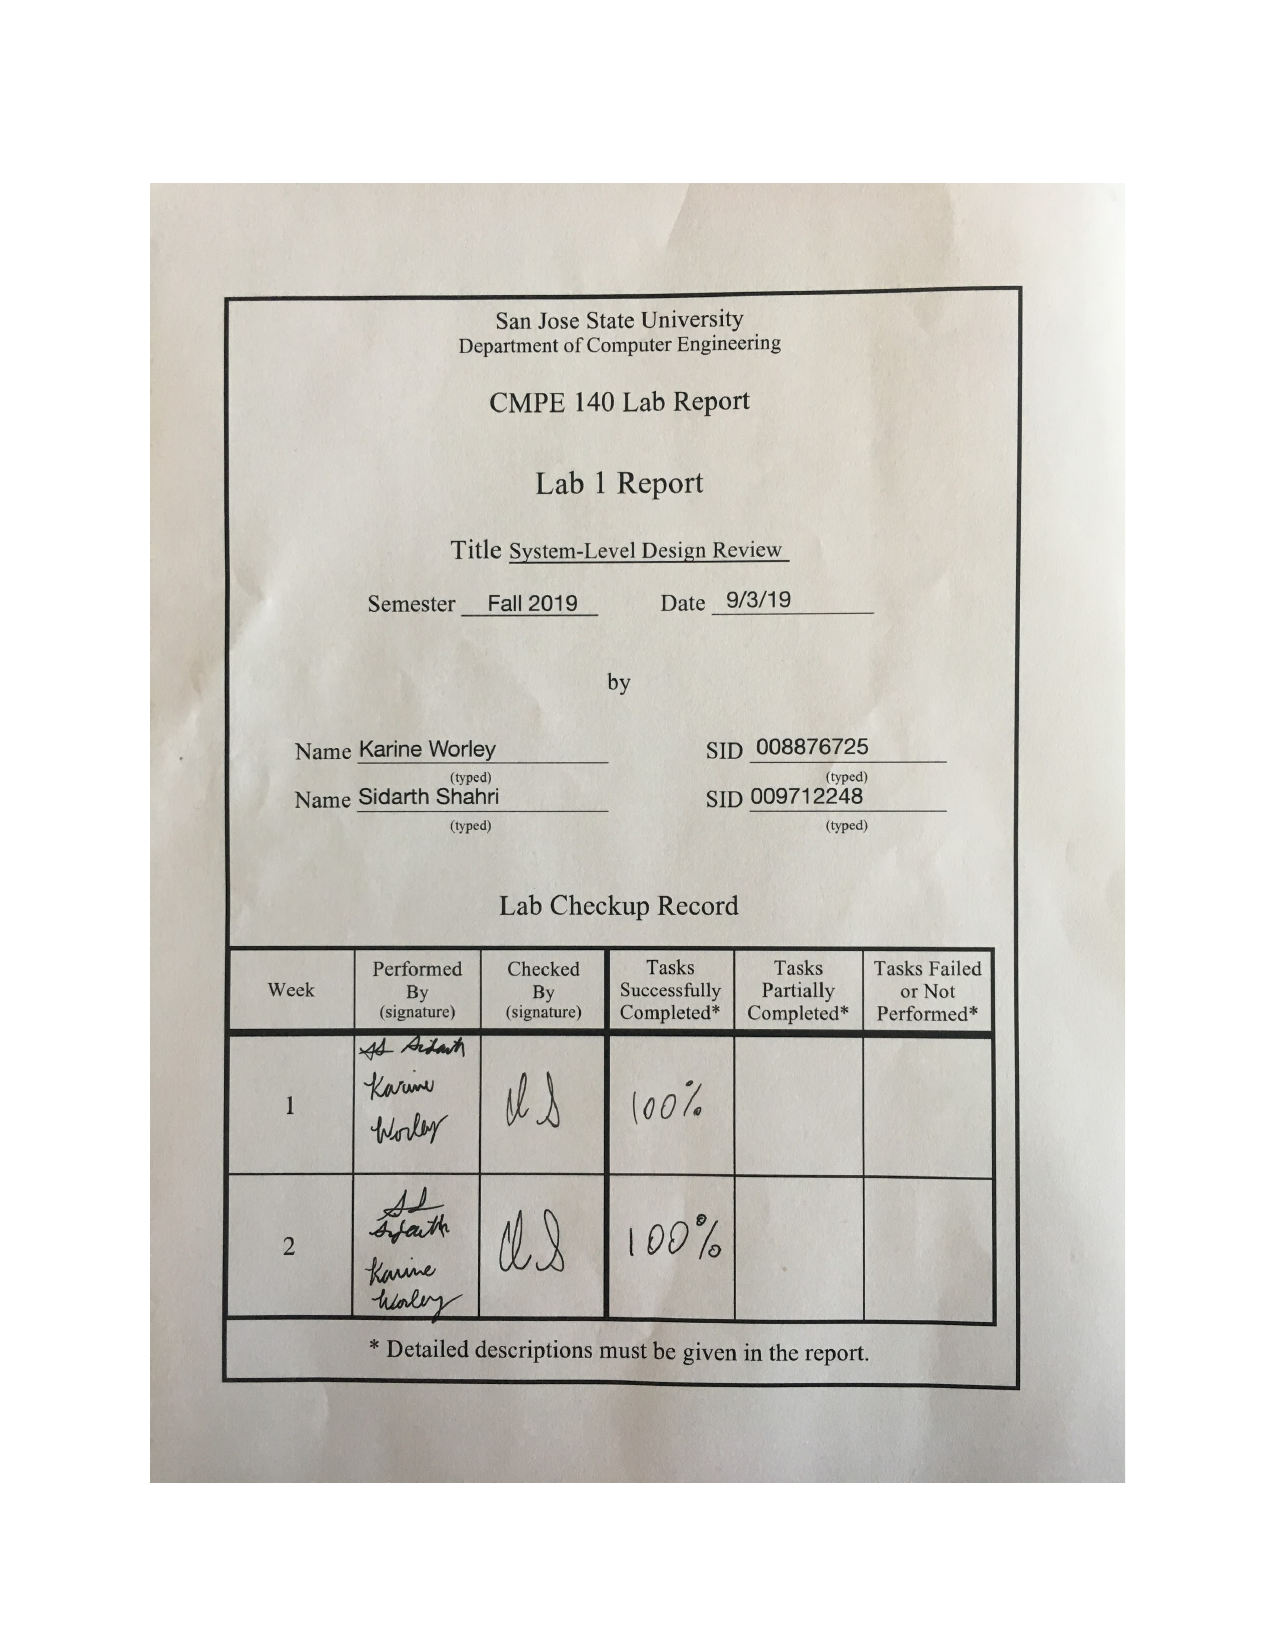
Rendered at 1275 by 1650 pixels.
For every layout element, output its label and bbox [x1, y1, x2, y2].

picture [150, 183, 1125, 1483]
